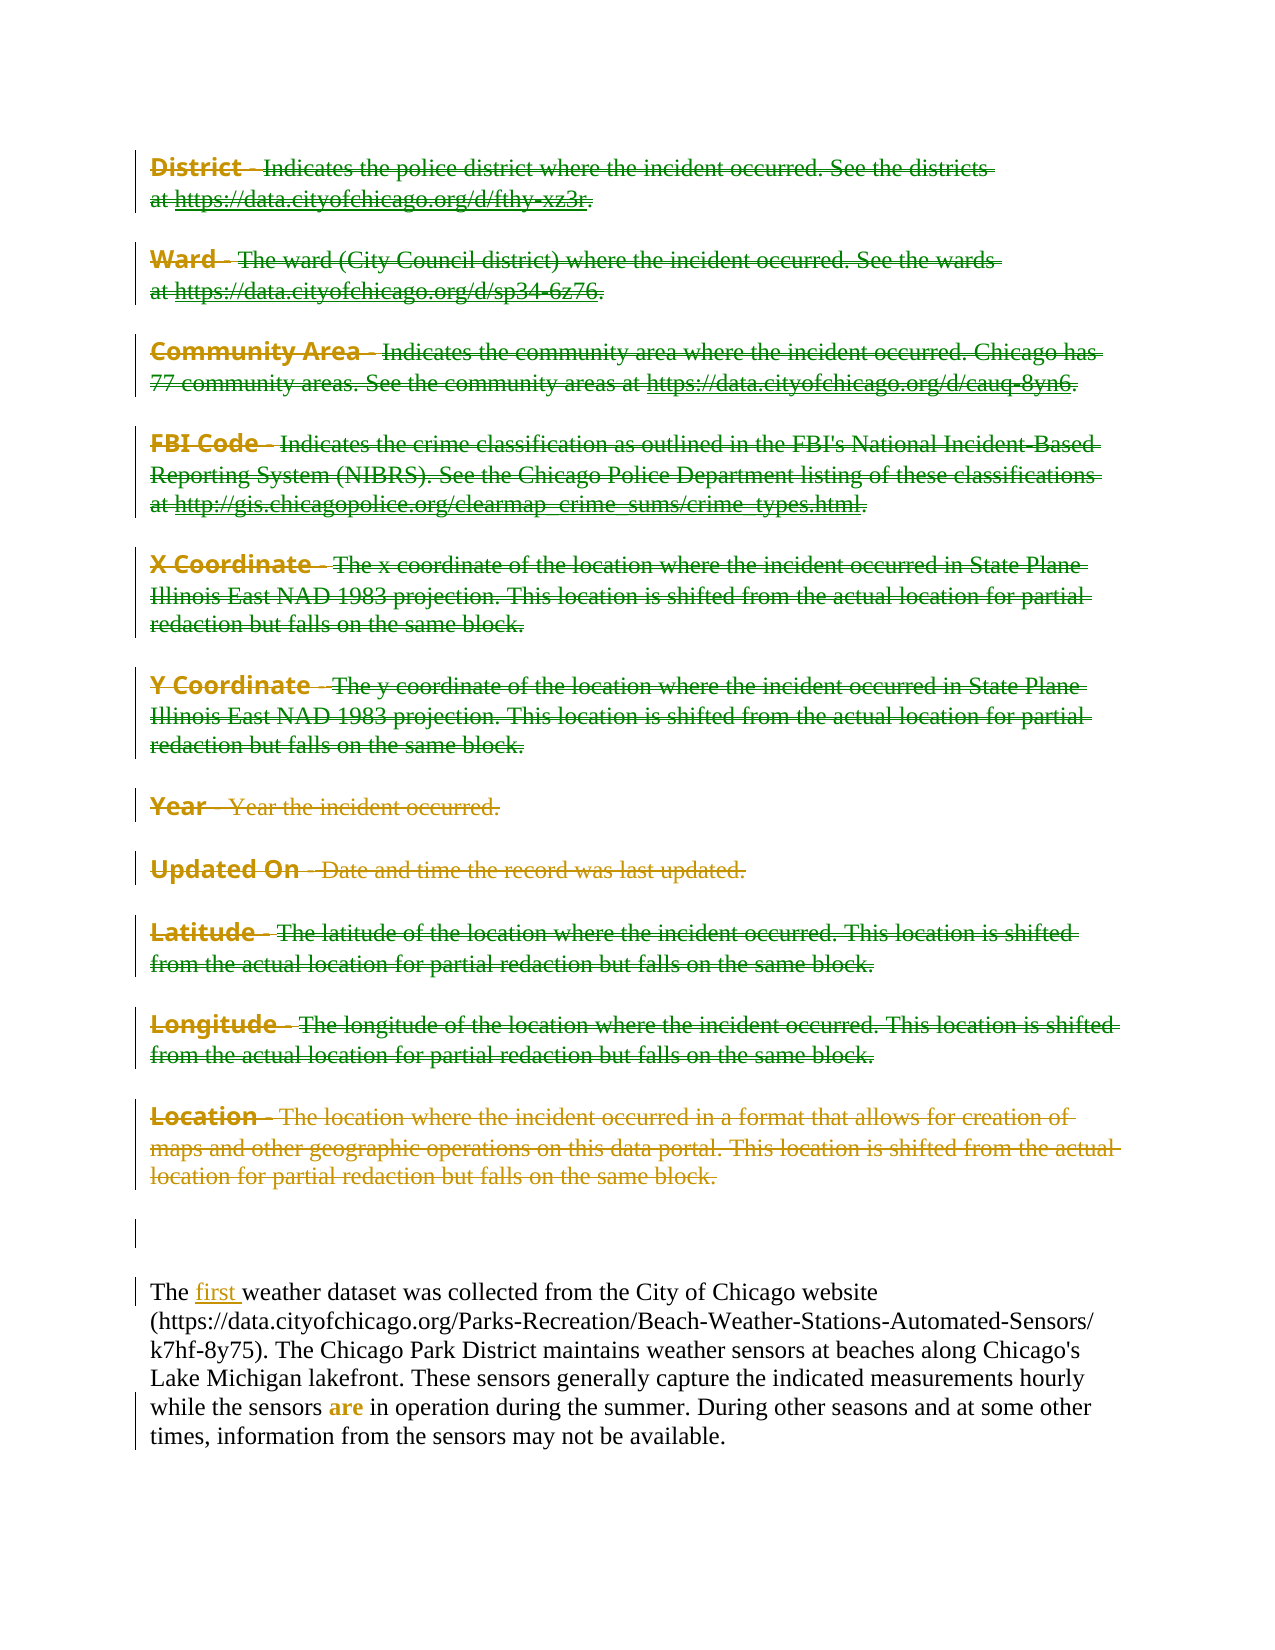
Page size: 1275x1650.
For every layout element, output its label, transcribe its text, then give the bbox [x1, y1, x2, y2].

text The weather dataset was collected from the City of Chicago website (https://data.cityofchicago.org/Parks-Recreation/Beach-Weather-Stations-Automated-Sensors/k7hf-8y75). The Chicago Park District maintains weather sensors at beaches along Chicago's Lake Michigan lakefront. These sensors generally capture the indicated measurements hourly while the sensors are in operation during the summer. During other seasons and at some other times, information from the sensors may not be available. [150, 1277, 1125, 1450]
